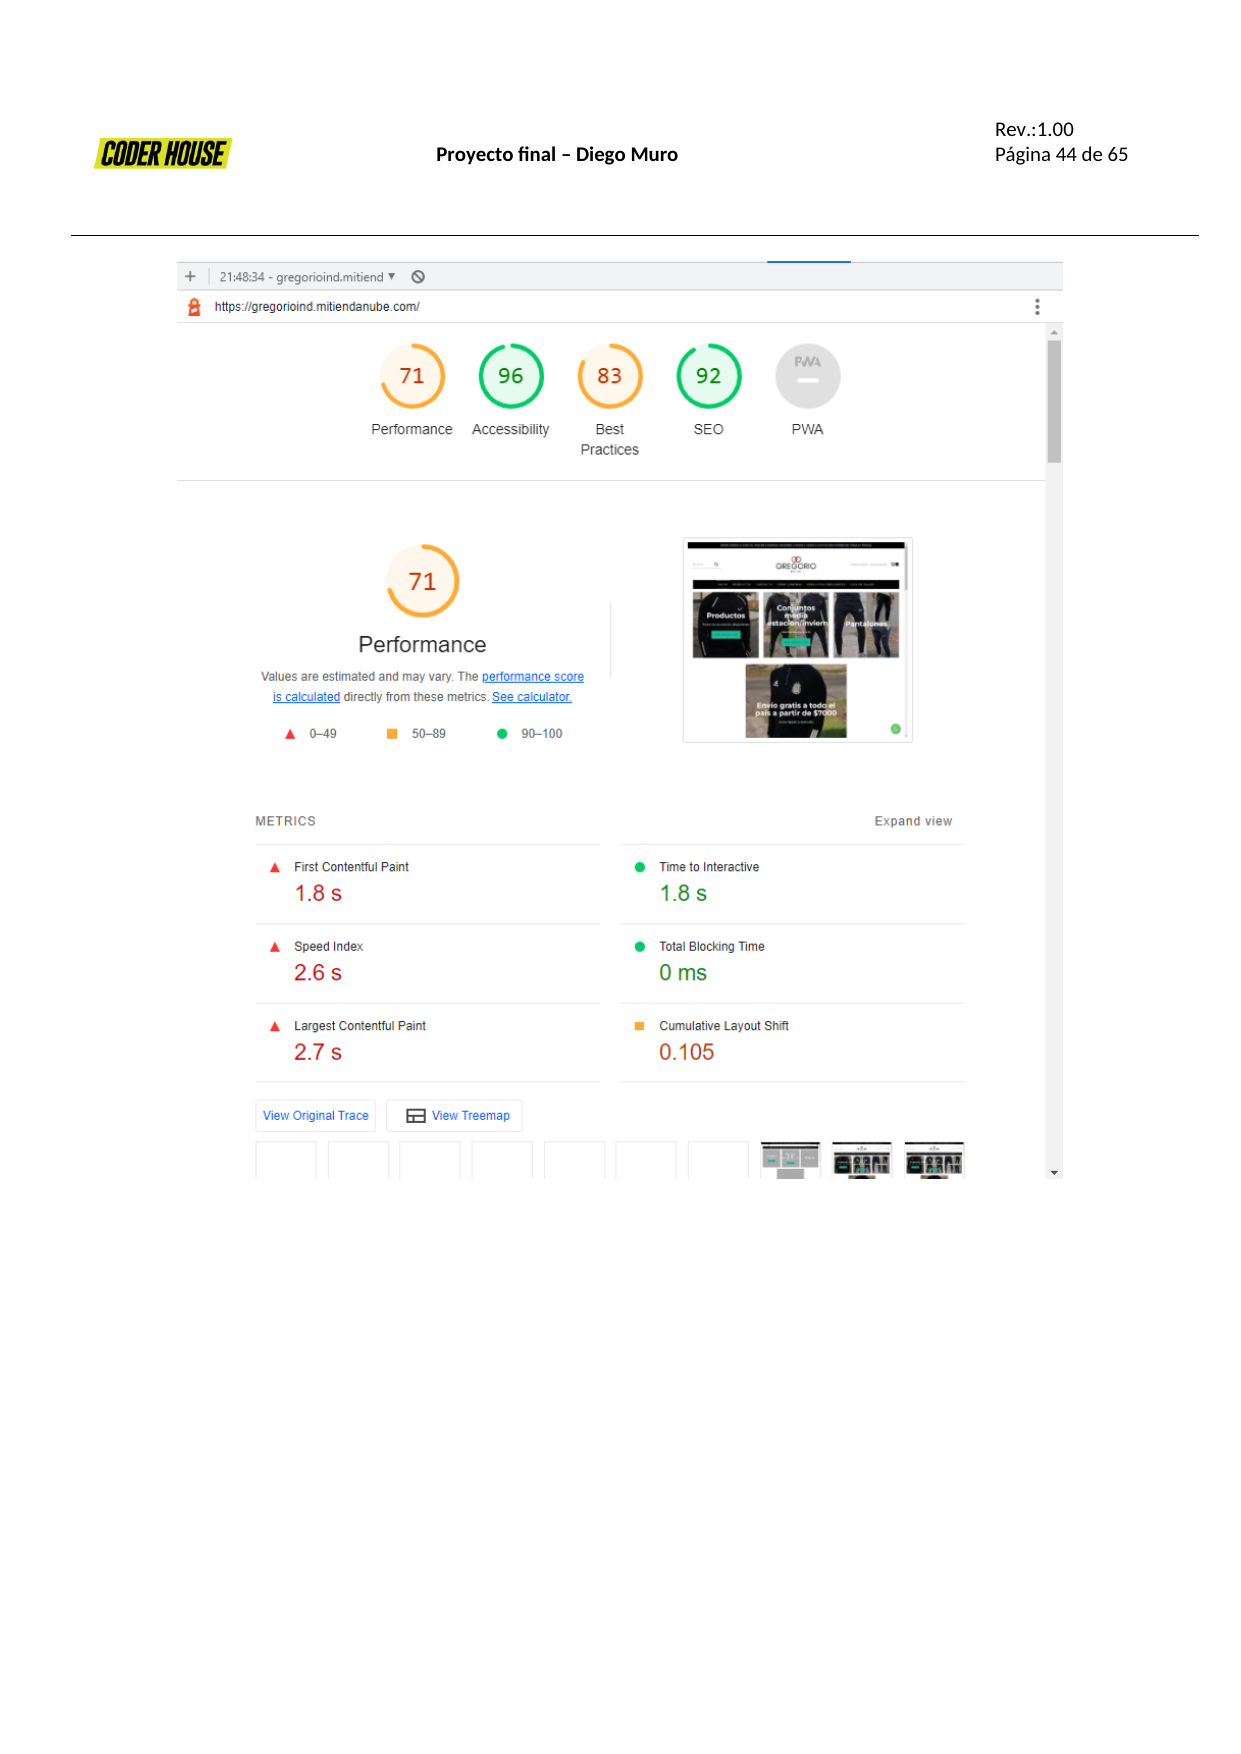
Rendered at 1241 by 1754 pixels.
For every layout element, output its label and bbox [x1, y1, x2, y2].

picture [82, 73, 244, 235]
picture [177, 261, 1063, 1179]
